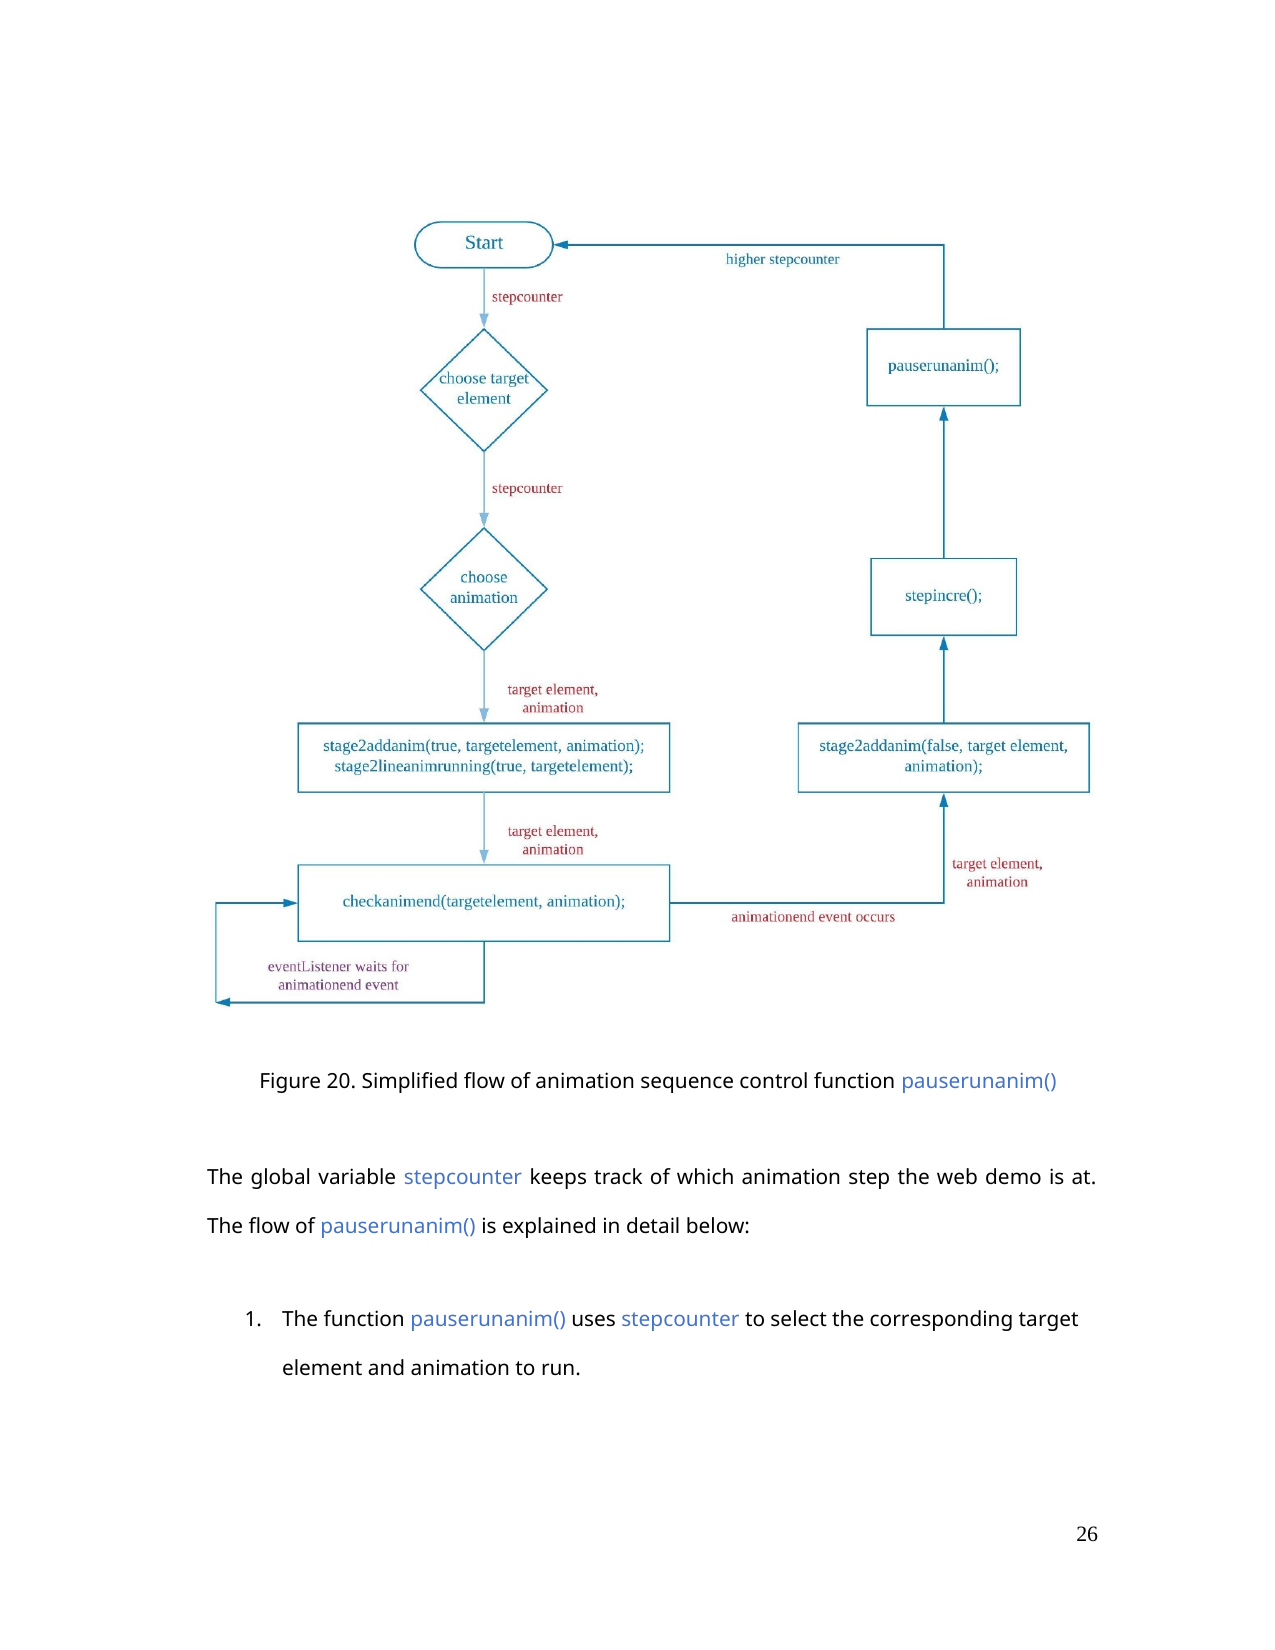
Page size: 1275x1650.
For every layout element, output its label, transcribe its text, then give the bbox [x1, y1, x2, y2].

text Figure 20. Simplified flow of animation sequence control function pauserunanim() [207, 1065, 1098, 1097]
picture [209, 191, 1095, 1009]
text The global variable stepcounter keeps track of which animation step the web demo is at. The flow of pauserunanim() is explained in detail below: [207, 1161, 1098, 1242]
list The function pauserunanim() uses stepcounter to select the corresponding target element and animation to run. [244, 1303, 1098, 1384]
